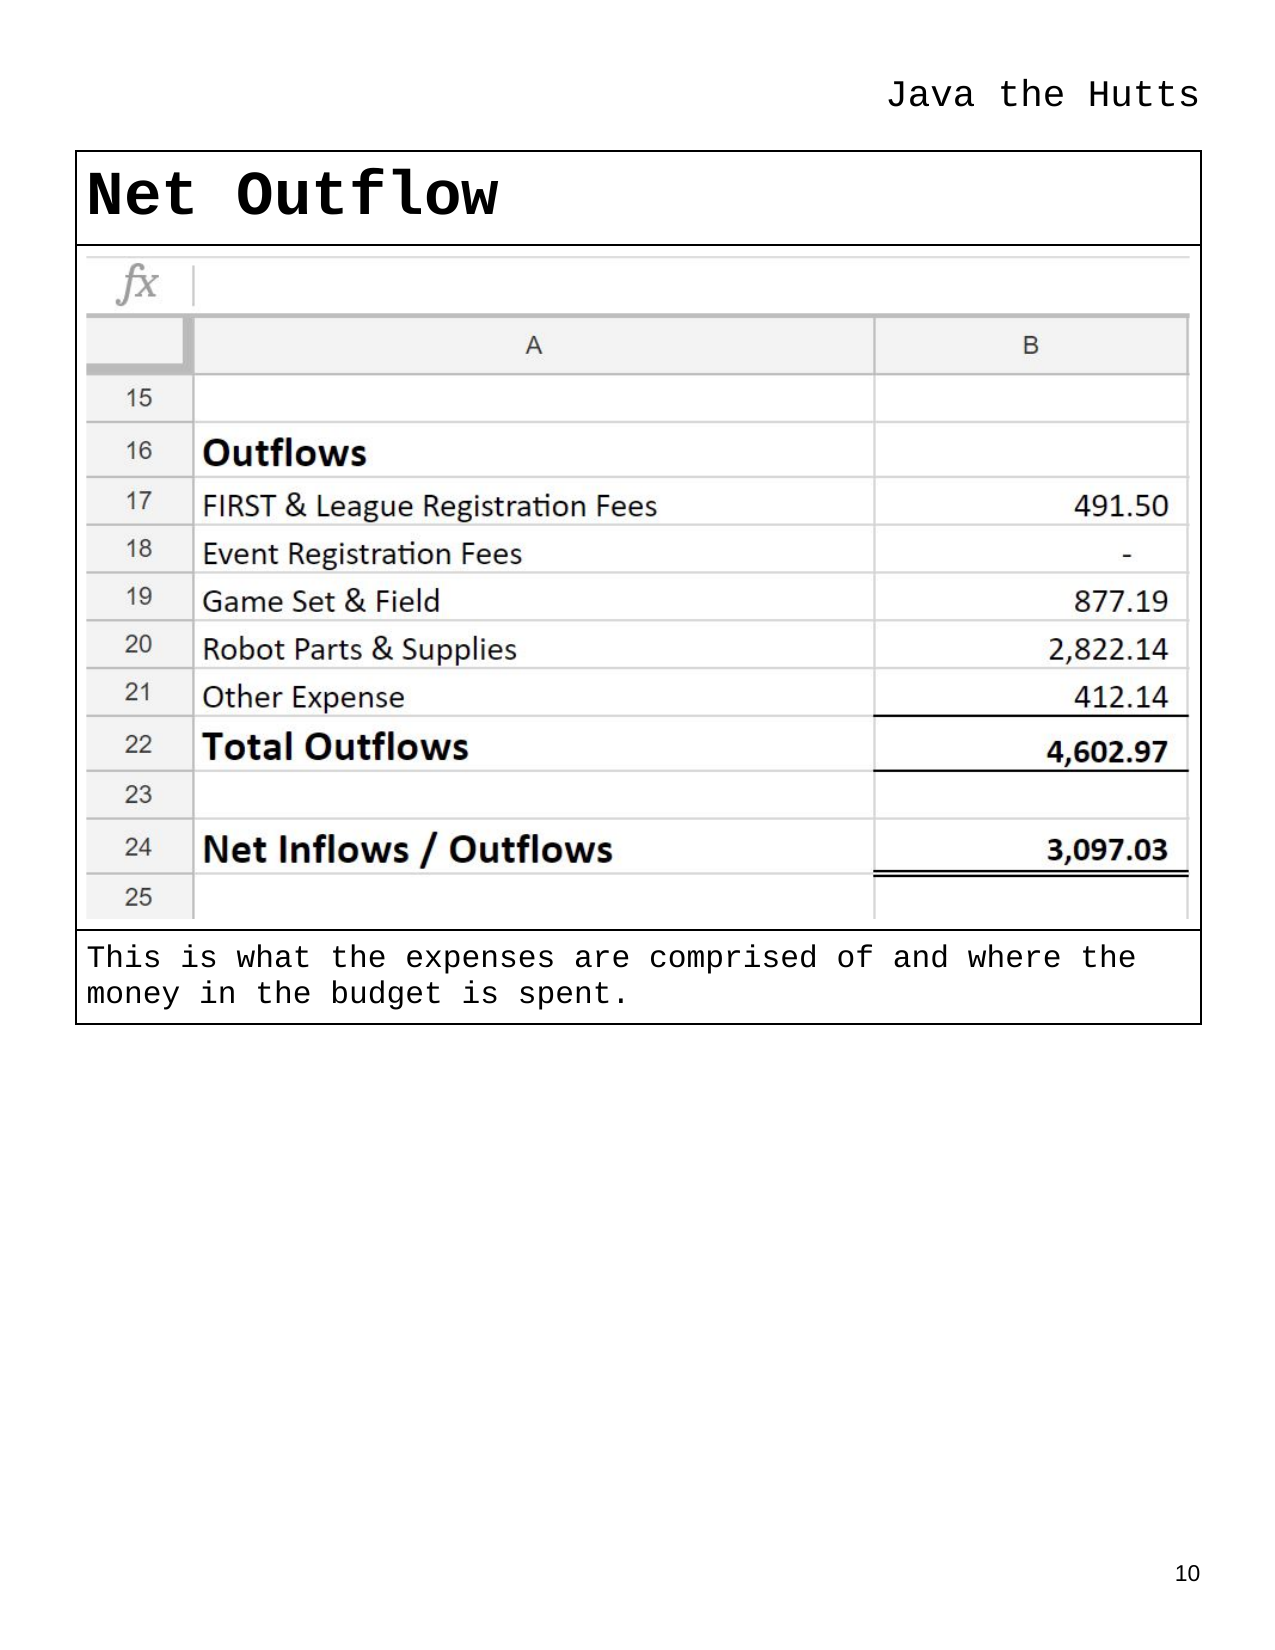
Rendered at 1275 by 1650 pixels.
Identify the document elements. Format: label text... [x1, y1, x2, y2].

table_cell This is what the expenses are comprised of and where the money in the budget is spent. [77, 931, 1200, 1023]
picture [86, 256, 1190, 919]
table_header Net Outflow [77, 152, 1200, 244]
table_cell [77, 246, 1200, 929]
